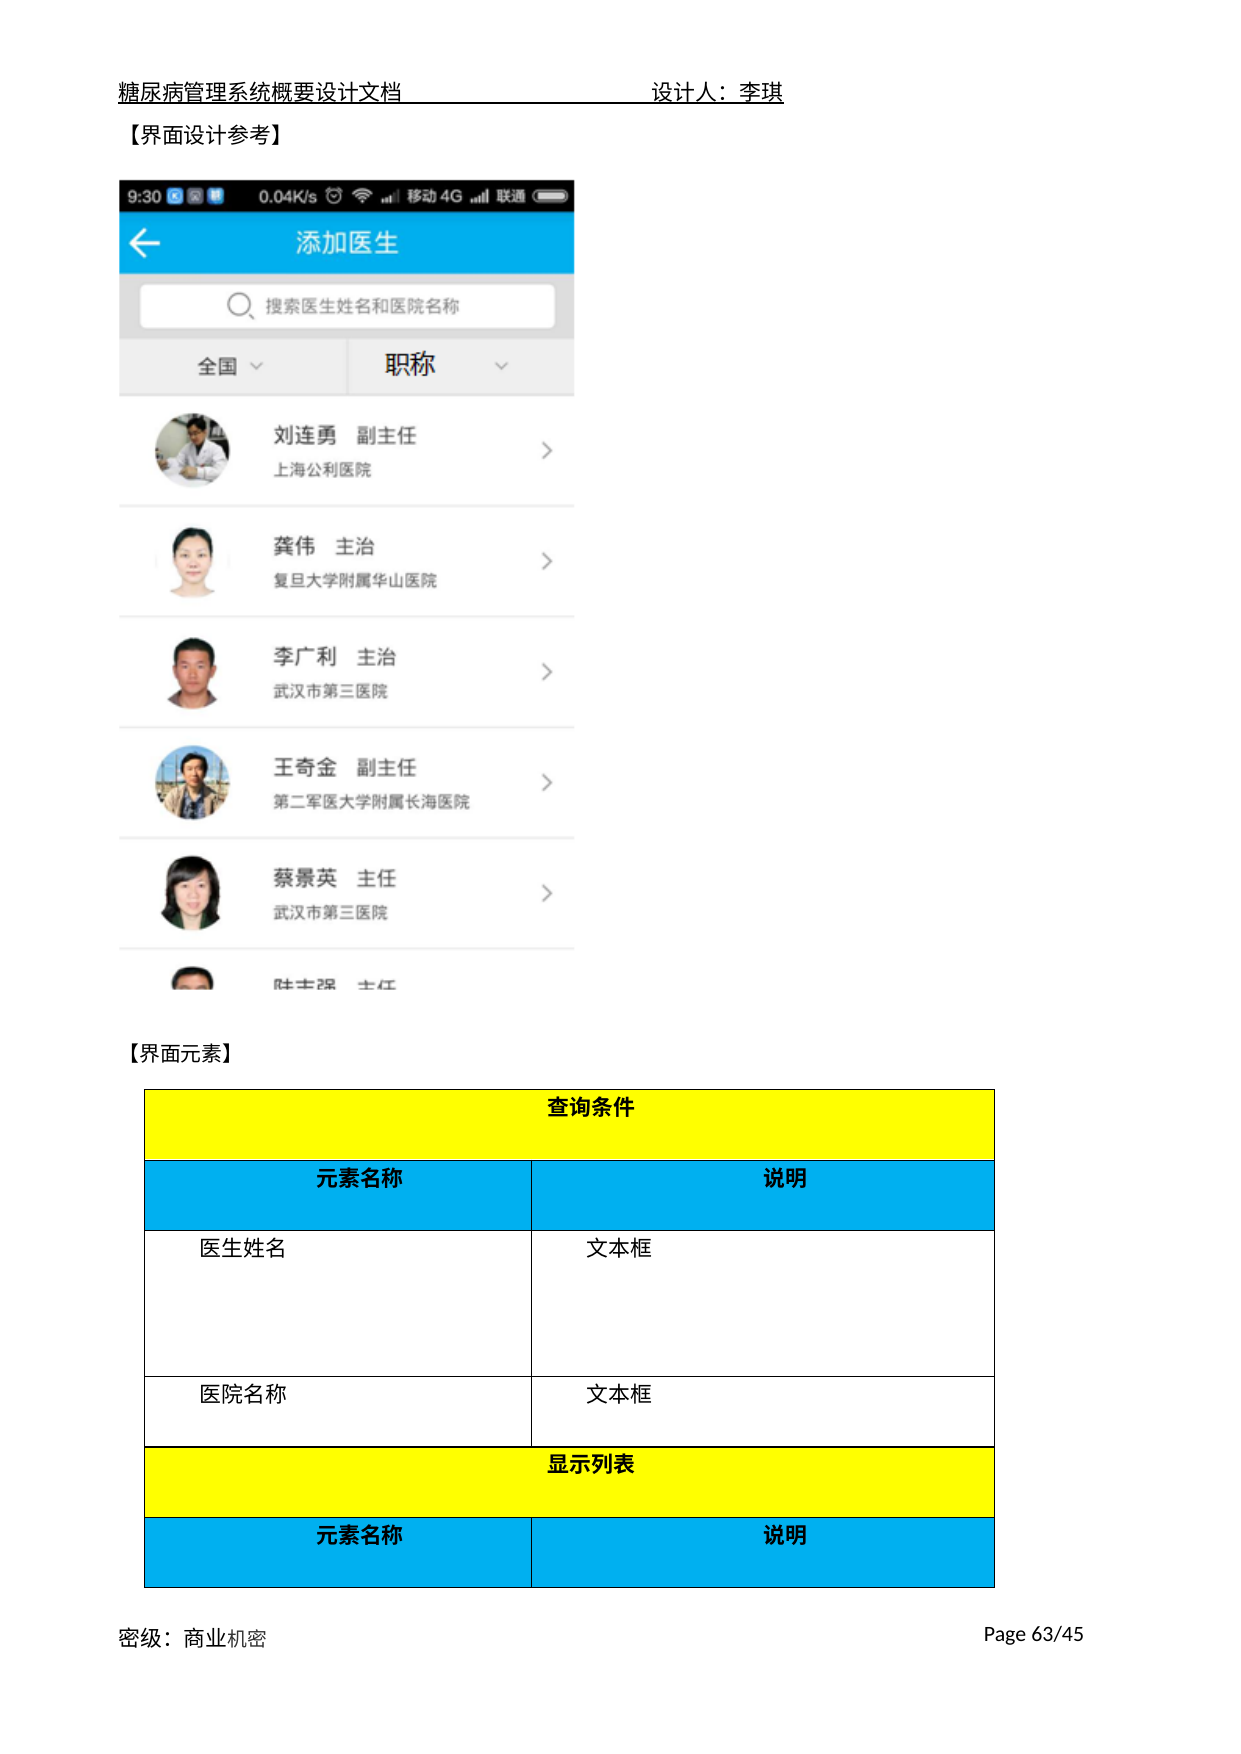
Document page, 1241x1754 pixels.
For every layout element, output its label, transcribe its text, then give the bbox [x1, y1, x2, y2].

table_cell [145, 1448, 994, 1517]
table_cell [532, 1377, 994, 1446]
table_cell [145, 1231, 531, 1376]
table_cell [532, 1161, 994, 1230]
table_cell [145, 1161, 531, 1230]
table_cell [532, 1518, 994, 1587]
subtitle 【界面元素】 [118, 1038, 1122, 1068]
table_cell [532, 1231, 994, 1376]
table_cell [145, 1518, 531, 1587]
subtitle 【界面设计参考】 [118, 118, 1122, 150]
picture [118, 171, 576, 1026]
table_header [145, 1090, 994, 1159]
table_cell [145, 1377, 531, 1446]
